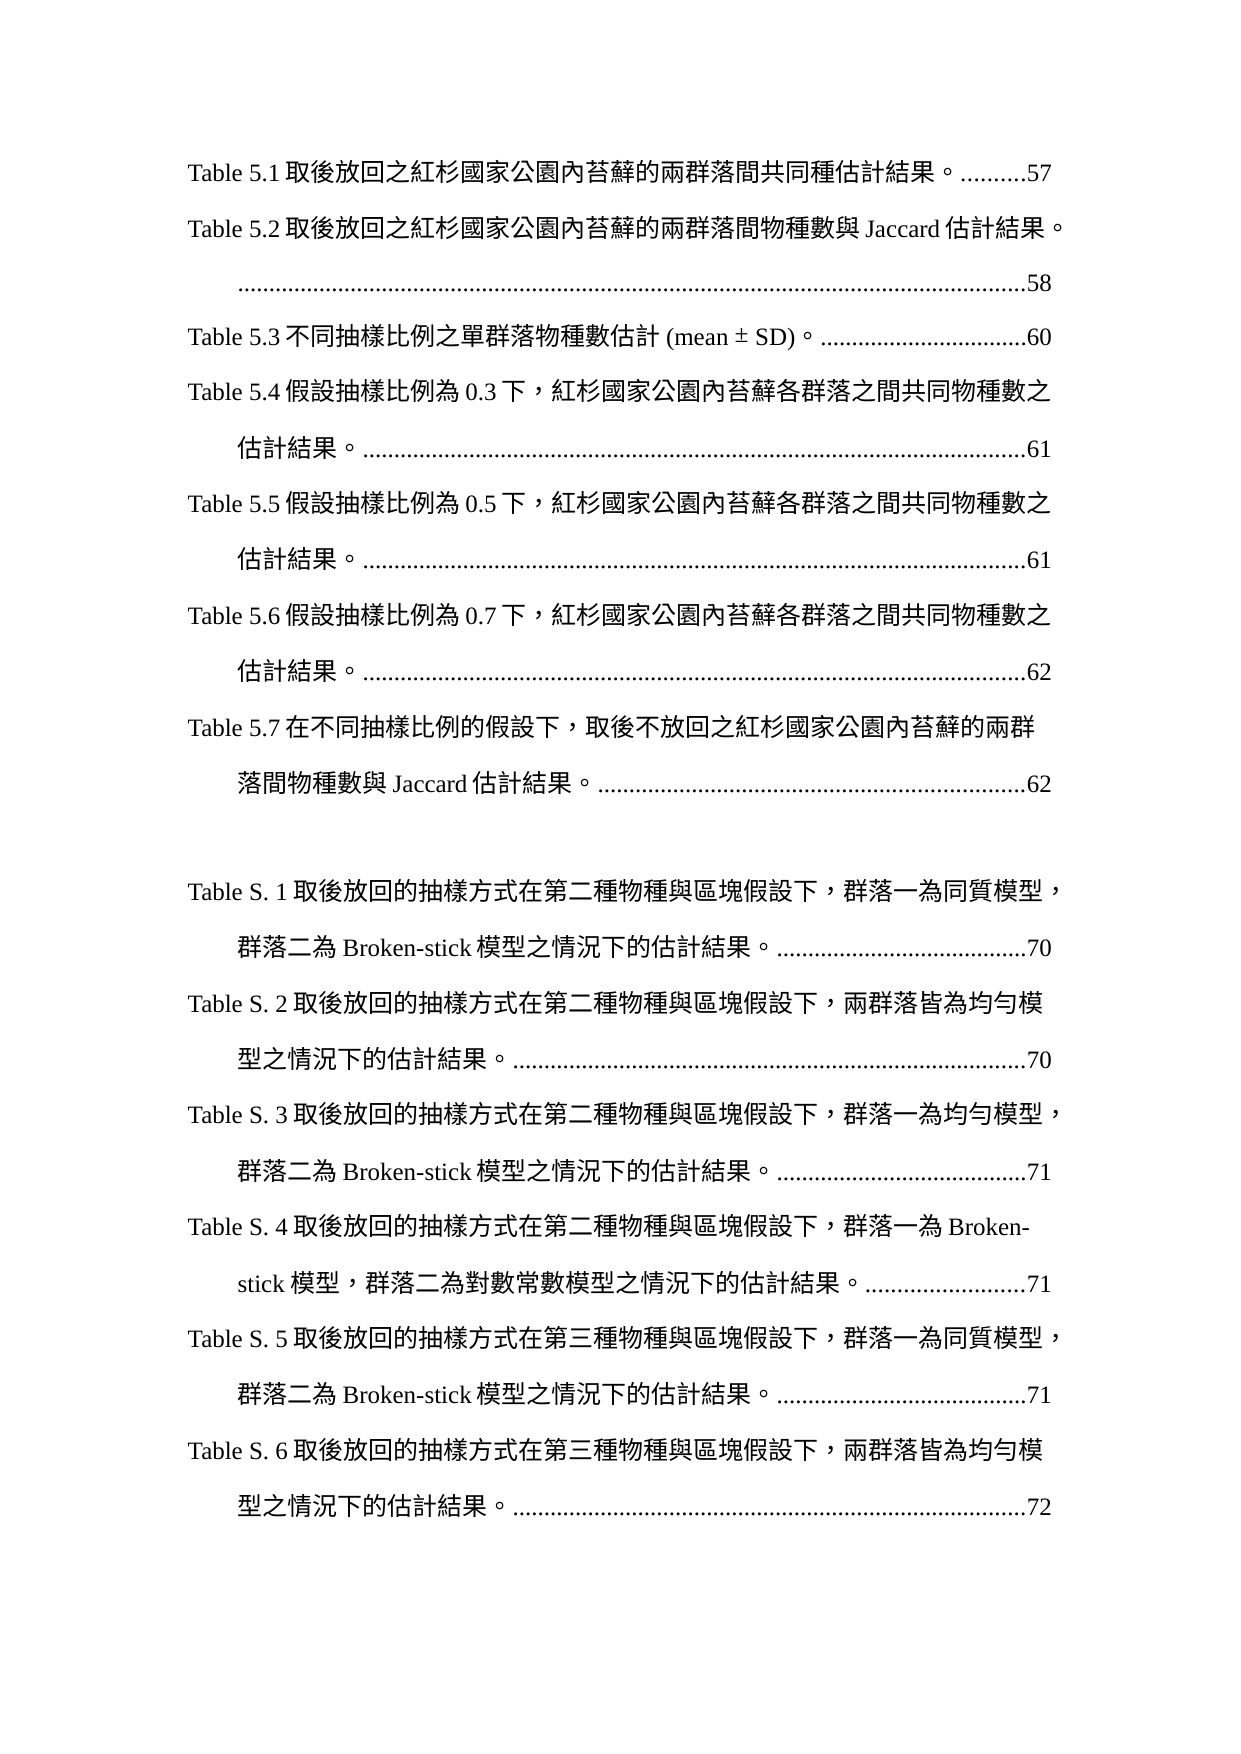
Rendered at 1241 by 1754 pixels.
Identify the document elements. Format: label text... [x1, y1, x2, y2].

text Table 5.2取後放回之紅杉國家公園內苔蘚的兩群落間物種數與Jaccard估計結果。 58 [187, 207, 1053, 301]
text Table 5.5假設抽樣比例為0.5下，紅杉國家公園內苔蘚各群落之間共同物種數之估計結果。 61 [187, 483, 1053, 577]
text Table 5.1取後放回之紅杉國家公園內苔蘚的兩群落間共同種估計結果。 57 [187, 152, 1053, 189]
text Table S. 1取後放回的抽樣方式在第二種物種與區塊假設下，群落一為同質模型，群落二為Broken-stick模型之情況下的估計結果。 70 [187, 871, 1053, 964]
text Table S. 5取後放回的抽樣方式在第三種物種與區塊假設下，群落一為同質模型，群落二為Broken-stick模型之情況下的估計結果。 71 [187, 1318, 1053, 1412]
text Table 5.7在不同抽樣比例的假設下，取後不放回之紅杉國家公園內苔蘚的兩群落間物種數與Jaccard估計結果。 62 [187, 707, 1053, 801]
text Table 5.4假設抽樣比例為0.3下，紅杉國家公園內苔蘚各群落之間共同物種數之估計結果。 61 [187, 371, 1053, 465]
text Table 5.3不同抽樣比例之單群落物種數估計 (mean SD)。 60 [187, 316, 1053, 353]
text Table 5.6假設抽樣比例為0.7下，紅杉國家公園內苔蘚各群落之間共同物種數之估計結果。 62 [187, 595, 1053, 689]
text Table S. 3取後放回的抽樣方式在第二種物種與區塊假設下，群落一為均勻模型，群落二為Broken-stick模型之情況下的估計結果。 71 [187, 1094, 1053, 1188]
text Table S. 6取後放回的抽樣方式在第三種物種與區塊假設下，兩群落皆為均勻模型之情況下的估計結果。 72 [187, 1430, 1053, 1524]
text Table S. 4取後放回的抽樣方式在第二種物種與區塊假設下，群落一為Broken-stick模型，群落二為對數常數模型之情況下的估計結果。 71 [187, 1206, 1053, 1300]
text Table S. 2取後放回的抽樣方式在第二種物種與區塊假設下，兩群落皆為均勻模型之情況下的估計結果。 70 [187, 982, 1053, 1076]
